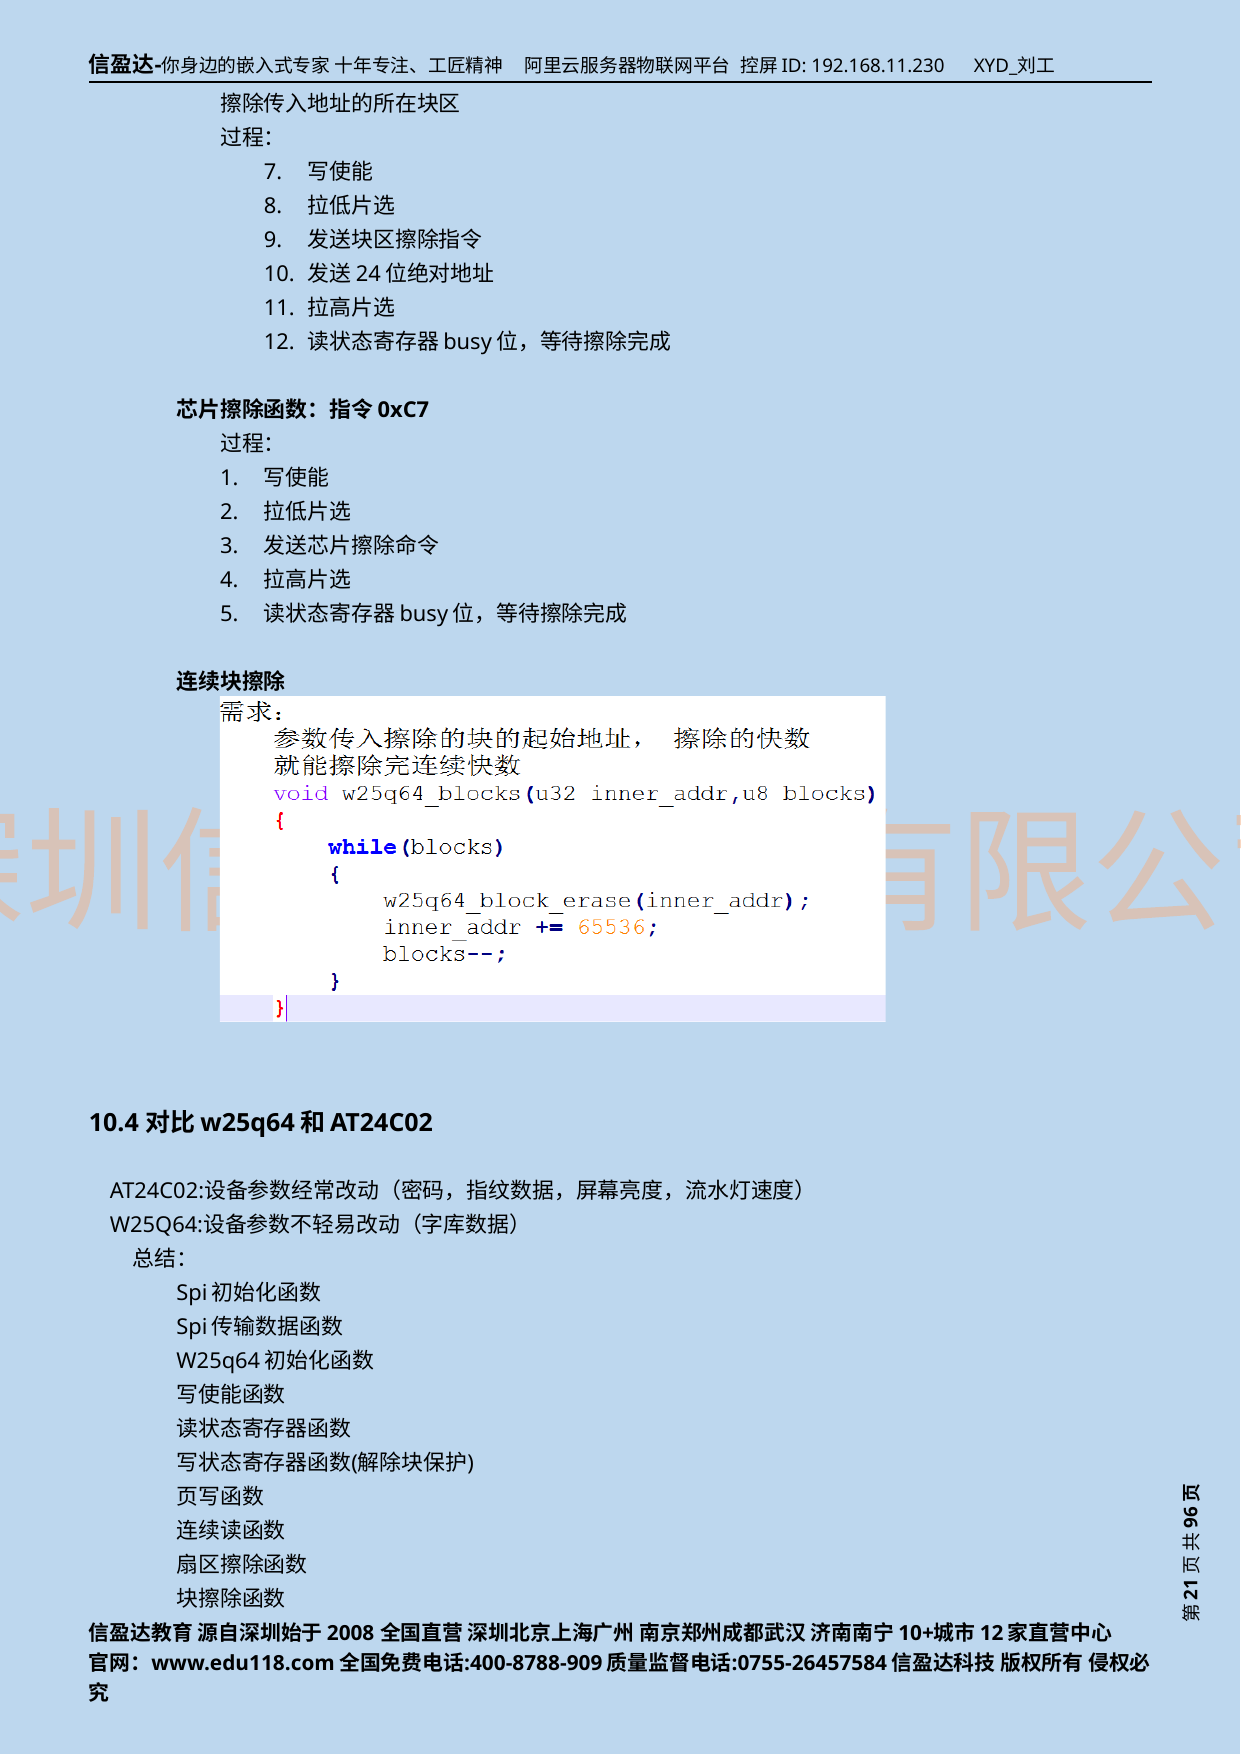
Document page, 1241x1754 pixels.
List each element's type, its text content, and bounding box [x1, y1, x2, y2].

list W25q64初始化函数 [132, 1342, 1152, 1376]
list 擦除传入地址的所在块区 [176, 85, 1152, 119]
text W25Q64:设备参数不轻易改动（字库数据） [89, 1206, 1152, 1240]
list 拉高片选 [220, 289, 1152, 323]
list 写使能函数 [132, 1376, 1152, 1409]
list 拉低片选 [220, 187, 1152, 221]
list 写使能 [220, 153, 1152, 187]
list 页写函数 [132, 1477, 1152, 1511]
list Spi初始化函数 [132, 1274, 1152, 1308]
list 写使能 [176, 459, 1152, 493]
list 拉高片选 [176, 561, 1152, 594]
list Spi传输数据函数 [132, 1308, 1152, 1342]
list 发送24位绝对地址 [220, 255, 1152, 289]
subtitle 对比w25q64和AT24C02 [89, 1087, 1152, 1155]
text AT24C02:设备参数经常改动（密码，指纹数据，屏幕亮度，流水灯速度） [89, 1172, 1152, 1206]
list 发送块区擦除指令 [220, 221, 1152, 255]
picture [219, 696, 886, 1022]
list 拉低片选 [176, 493, 1152, 527]
list 总结： [89, 1240, 1152, 1274]
list 过程： [176, 425, 1152, 459]
list 写状态寄存器函数(解除块保护) [132, 1443, 1152, 1477]
list 扇区擦除函数 [132, 1545, 1152, 1579]
list 过程： [176, 119, 1152, 153]
list 连续读函数 [132, 1511, 1152, 1545]
list 块擦除函数 [132, 1579, 1152, 1613]
list 连续块擦除 [132, 662, 1152, 696]
list 读状态寄存器busy位，等待擦除完成 [220, 323, 1152, 357]
list 芯片擦除函数：指令0xC7 [132, 391, 1152, 425]
list 读状态寄存器函数 [132, 1409, 1152, 1443]
list 发送芯片擦除命令 [176, 527, 1152, 561]
list 读状态寄存器busy位，等待擦除完成 [176, 594, 1152, 628]
